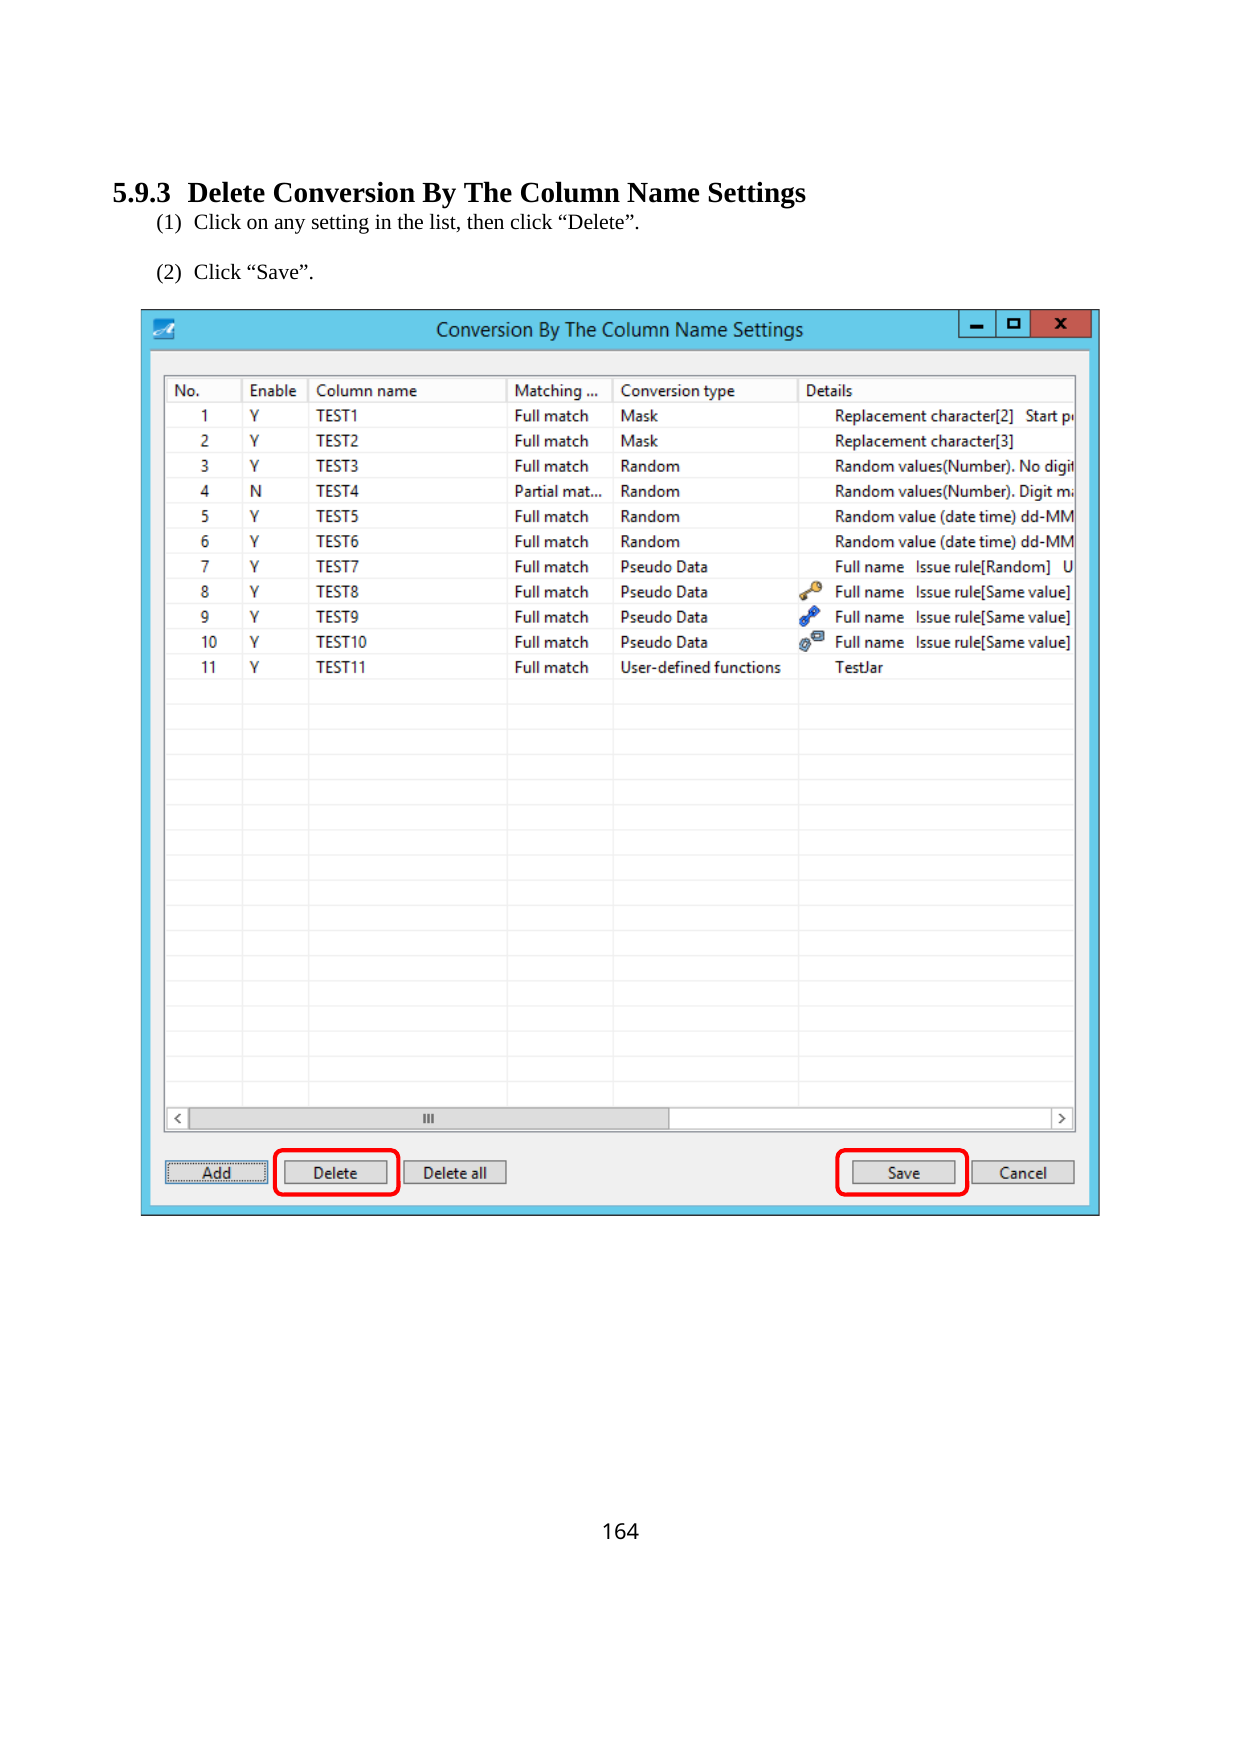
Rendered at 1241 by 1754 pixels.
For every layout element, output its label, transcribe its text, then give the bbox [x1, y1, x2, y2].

list Click on any setting in the list, then click “Delete”. [156, 209, 1128, 234]
list Click “Save”. [156, 259, 1128, 284]
picture [140, 309, 1100, 1216]
subtitle Delete Conversion By The Column Name Settings [112, 175, 1128, 209]
